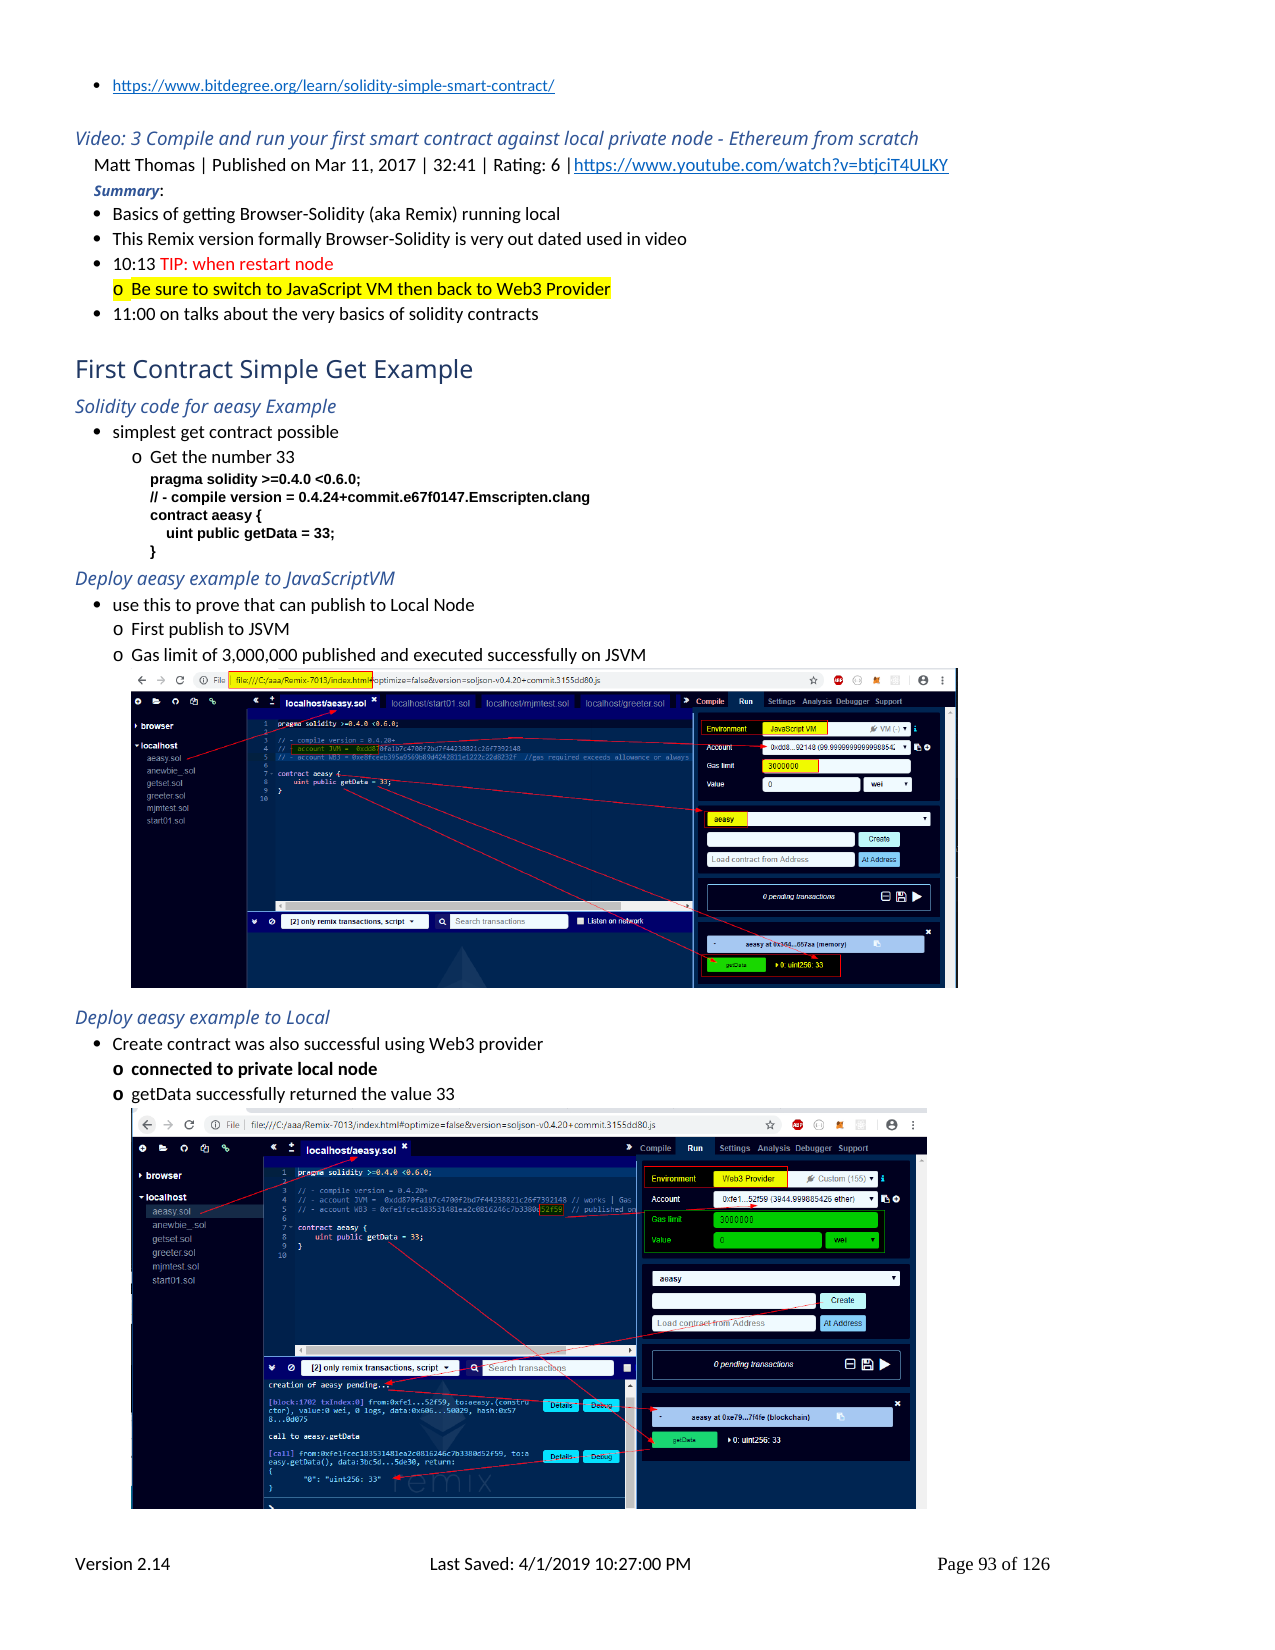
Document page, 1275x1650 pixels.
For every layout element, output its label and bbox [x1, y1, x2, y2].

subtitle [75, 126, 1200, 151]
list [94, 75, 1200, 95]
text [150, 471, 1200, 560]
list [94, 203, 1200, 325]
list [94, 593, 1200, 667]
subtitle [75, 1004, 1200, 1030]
picture [131, 1108, 927, 1509]
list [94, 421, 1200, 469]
picture [131, 668, 958, 988]
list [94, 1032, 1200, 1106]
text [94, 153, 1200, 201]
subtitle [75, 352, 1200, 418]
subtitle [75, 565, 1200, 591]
